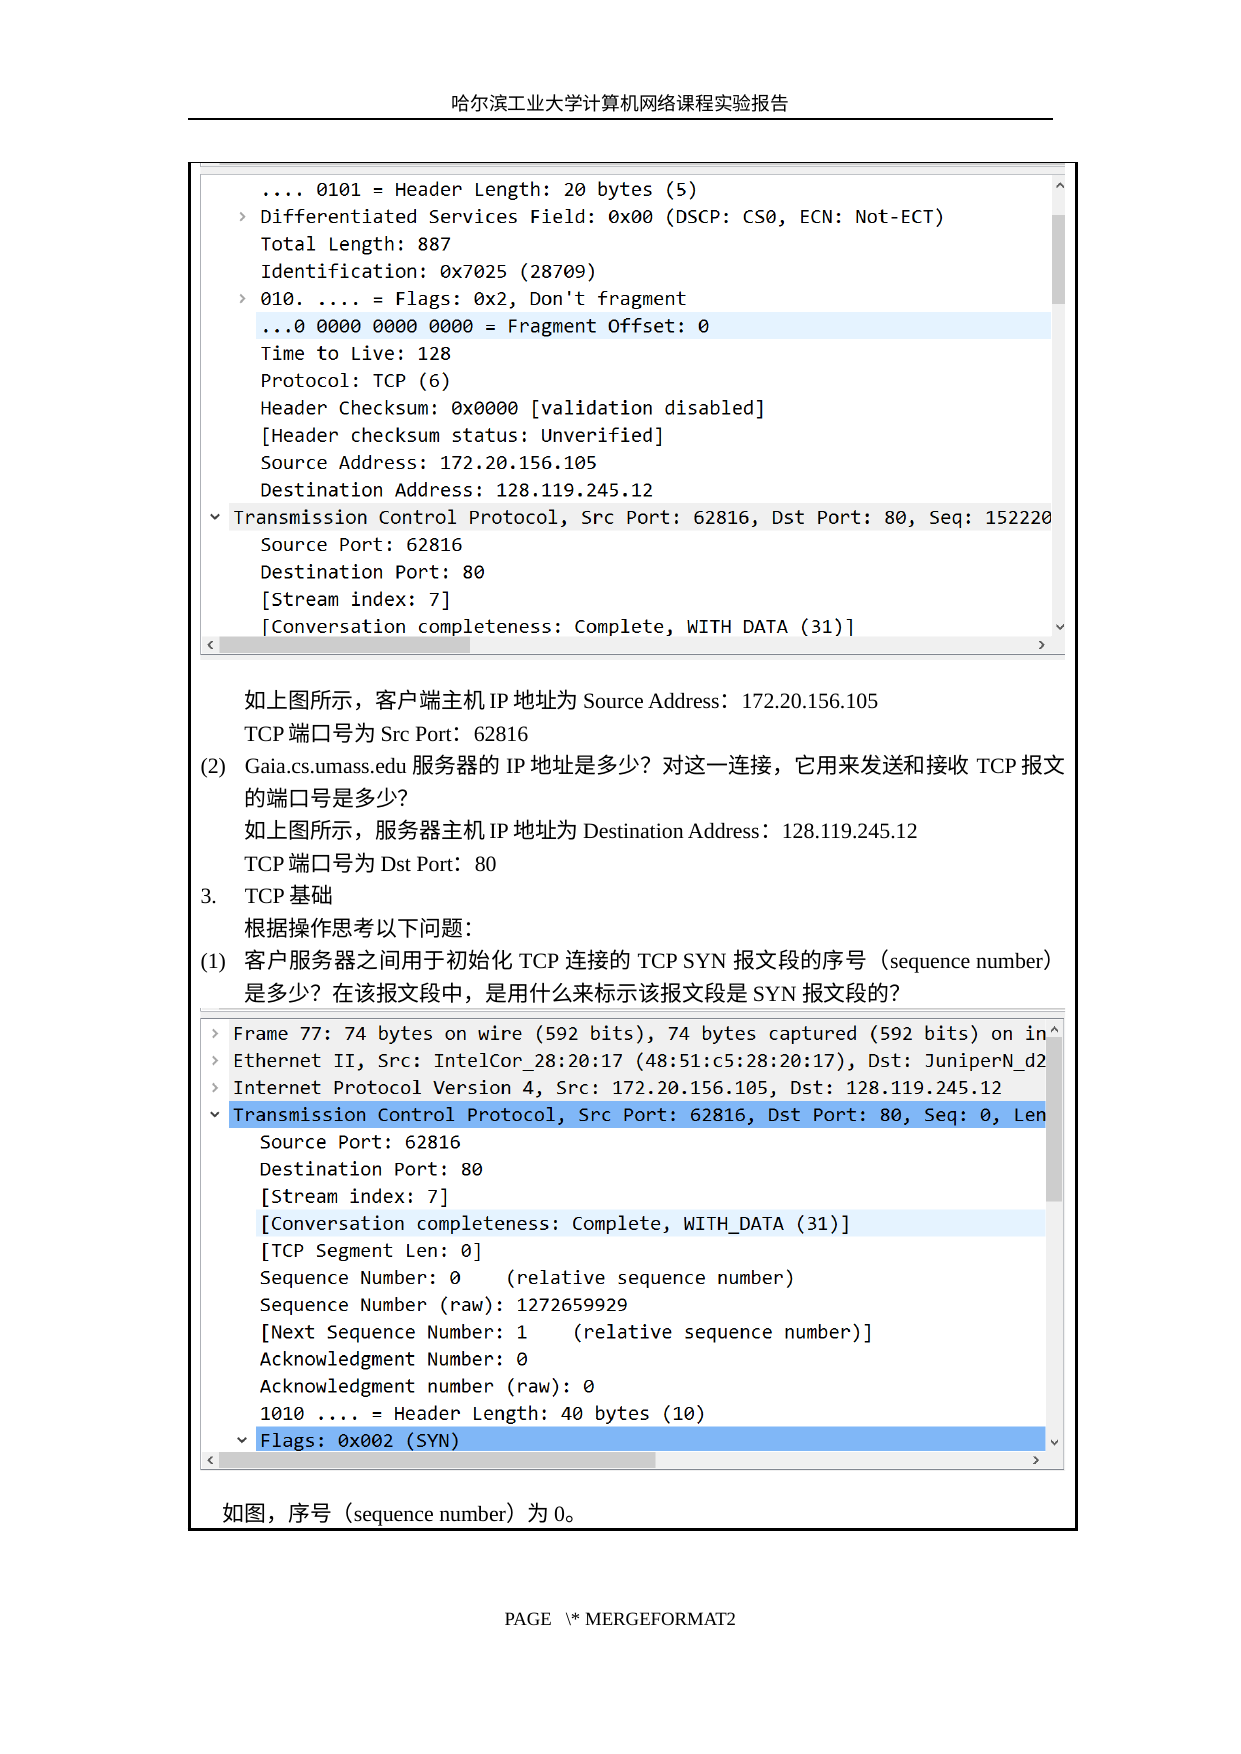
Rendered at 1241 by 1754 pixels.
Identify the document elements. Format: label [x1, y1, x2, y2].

picture [200, 163, 1065, 660]
picture [200, 1008, 1065, 1471]
table_cell [191, 163, 1075, 1528]
